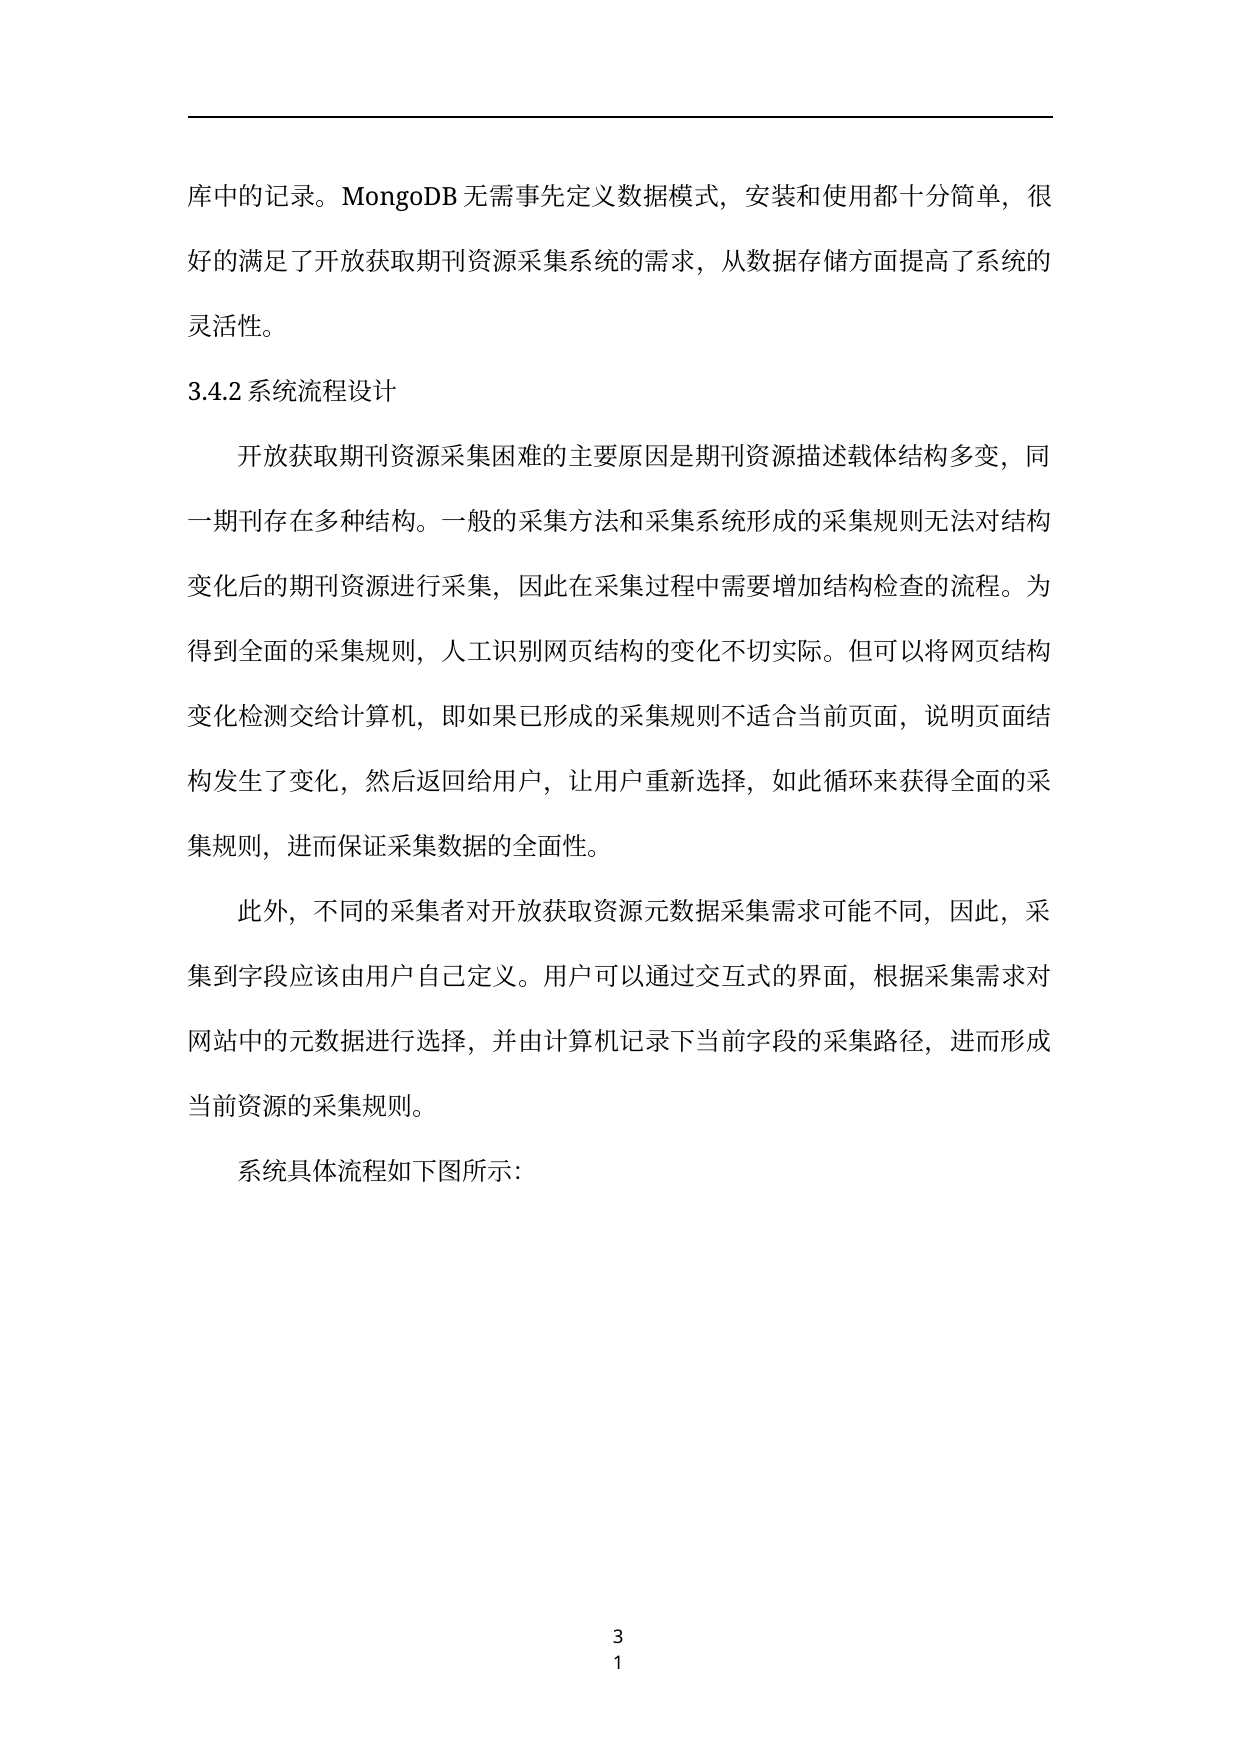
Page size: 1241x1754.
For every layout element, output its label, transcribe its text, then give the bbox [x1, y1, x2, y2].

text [187, 162, 1053, 357]
text 开放获取期刊资源采集困难的主要原因是期刊资源描述载体结构多变，同一期刊存在多种结构。一般的采集方法和采集系统形成的采集规则无法对结构变化后的期刊资源进行采集，因此在采集过程中需要增加结构检查的流程。为得到全面的采集规则，人工识别网页结构的变化不切实际。但可以将网页结构变化检测交给计算机，即如果已形成的采集规则不适合当前页面，说明页面结构发生了变化，然后返回给用户，让用户重新选择，如此循环来获得全面的采集规则，进而保证采集数据的全面性。 [187, 422, 1053, 877]
text 此外，不同的采集者对开放获取资源元数据采集需求可能不同，因此，采集到字段应该由用户自己定义。用户可以通过交互式的界面，根据采集需求对网站中的元数据进行选择，并由计算机记录下当前字段的采集路径，进而形成当前资源的采集规则。 [187, 877, 1053, 1137]
text 3.4.2系统流程设计 [187, 357, 1053, 422]
text 系统具体流程如下图所示： [187, 1137, 1053, 1202]
